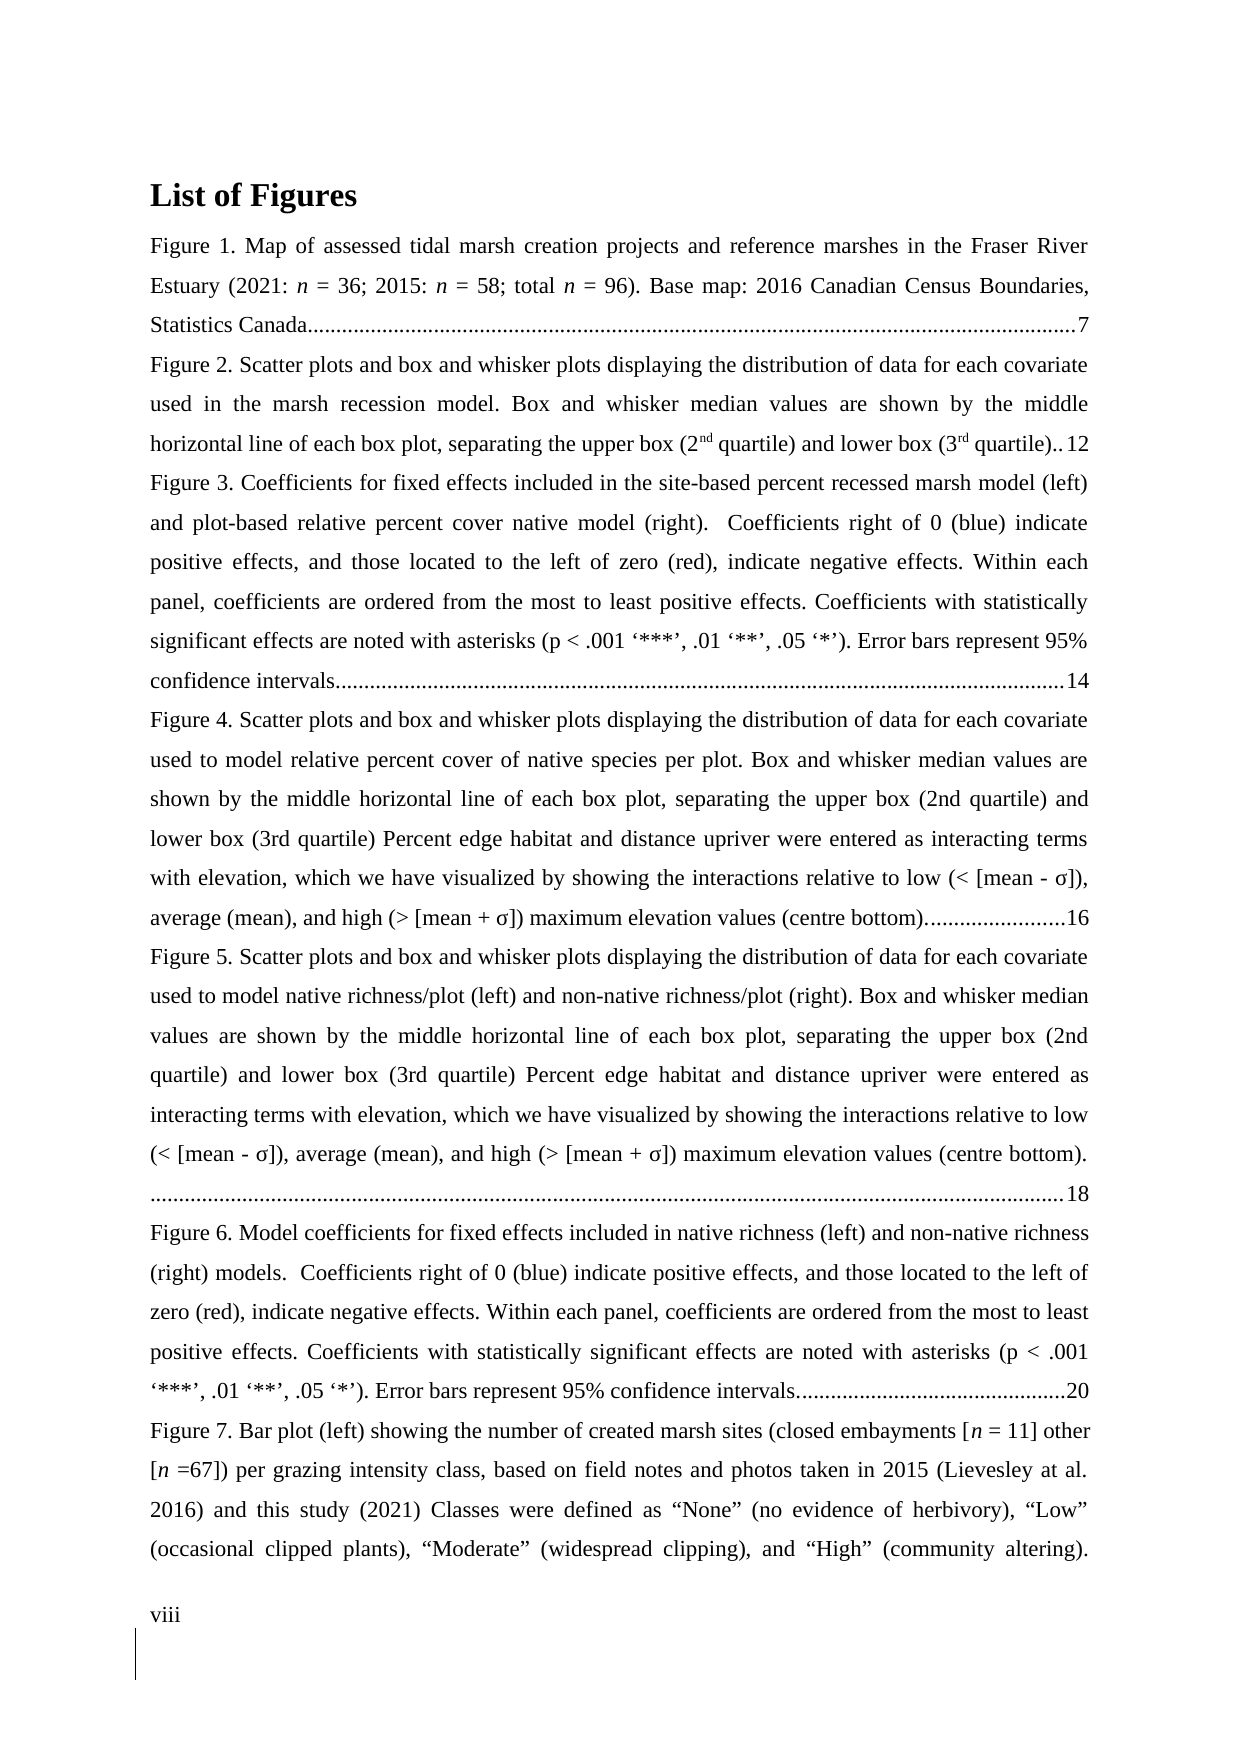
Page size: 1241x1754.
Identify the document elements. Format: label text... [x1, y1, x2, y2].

text Figure 6. Model coefficients for fixed effects included in native richness (left) and non-native richness (right) models. Coefficients right of 0 (blue) indicate positive effects, and those located to the left of zero (red), indicate negative effects. Within each panel, coefficients are ordered from the most to least positive effects. Coefficients with statistically significant effects are noted with asterisks (p < .001 ‘***’, .01 ‘**’, .05 ‘*’). Error bars represent 95% confidence intervals. 20 [150, 1219, 1090, 1404]
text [150, 1417, 1090, 1562]
text Figure 3. Coefficients for fixed effects included in the site-based percent recessed marsh model (left) and plot-based relative percent cover native model (right). Coefficients right of 0 (blue) indicate positive effects, and those located to the left of zero (red), indicate negative effects. Within each panel, coefficients are ordered from the most to least positive effects. Coefficients with statistically significant effects are noted with asterisks (p < .001 ‘***’, .01 ‘**’, .05 ‘*’). Error bars represent 95% confidence intervals. 14 [150, 469, 1090, 693]
text Figure 5. Scatter plots and box and whisker plots displaying the distribution of data for each covariate used to model native richness/plot (left) and non-native richness/plot (right). Box and whisker median values are shown by the middle horizontal line of each box plot, separating the upper box (2nd quartile) and lower box (3rd quartile) Percent edge habitat and distance upriver were entered as interacting terms with elevation, which we have visualized by showing the interactions relative to low (< [mean - σ]), average (mean), and high (> [mean + σ]) maximum elevation values (centre bottom). 18 [150, 943, 1090, 1206]
subtitle List of Figures [150, 175, 1090, 213]
text Figure 4. Scatter plots and box and whisker plots displaying the distribution of data for each covariate used to model relative percent cover of native species per plot. Box and whisker median values are shown by the middle horizontal line of each box plot, separating the upper box (2nd quartile) and lower box (3rd quartile) Percent edge habitat and distance upriver were entered as interacting terms with elevation, which we have visualized by showing the interactions relative to low (< [mean - σ]), average (mean), and high (> [mean + σ]) maximum elevation values (centre bottom). 16 [150, 706, 1090, 930]
text Figure 1. Map of assessed tidal marsh creation projects and reference marshes in the Fraser River Estuary (2021: n = 36; 2015: n = 58; total n = 96). Base map: 2016 Canadian Census Boundaries, Statistics Canada. 7 [150, 232, 1090, 338]
text Figure 2. Scatter plots and box and whisker plots displaying the distribution of data for each covariate used in the marsh recession model. Box and whisker median values are shown by the middle horizontal line of each box plot, separating the upper box (2nd quartile) and lower box (3rd quartile). 12 [150, 351, 1090, 456]
